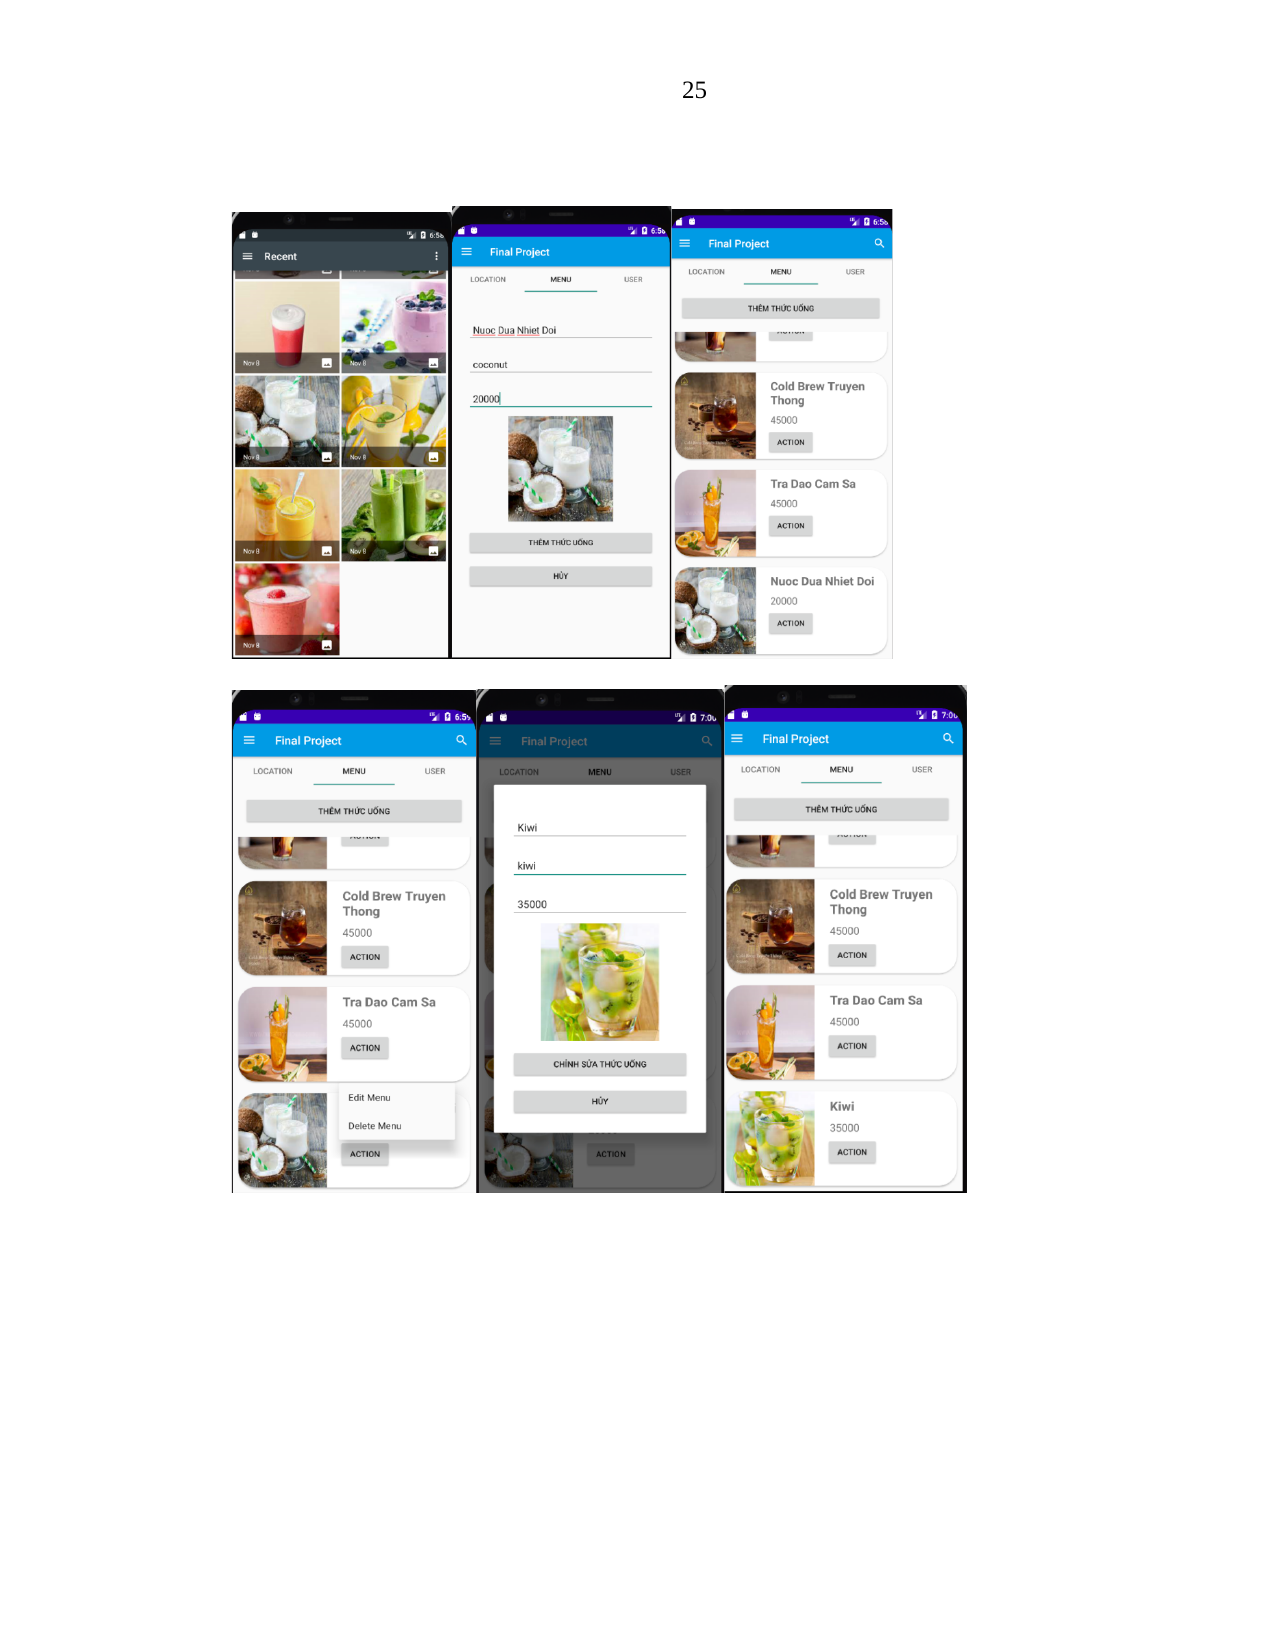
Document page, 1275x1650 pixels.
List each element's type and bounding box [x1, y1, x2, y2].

picture [750, 242, 761, 248]
picture [231, 206, 893, 659]
picture [506, 248, 512, 255]
picture [722, 240, 731, 247]
picture [530, 249, 542, 256]
picture [231, 685, 967, 1193]
